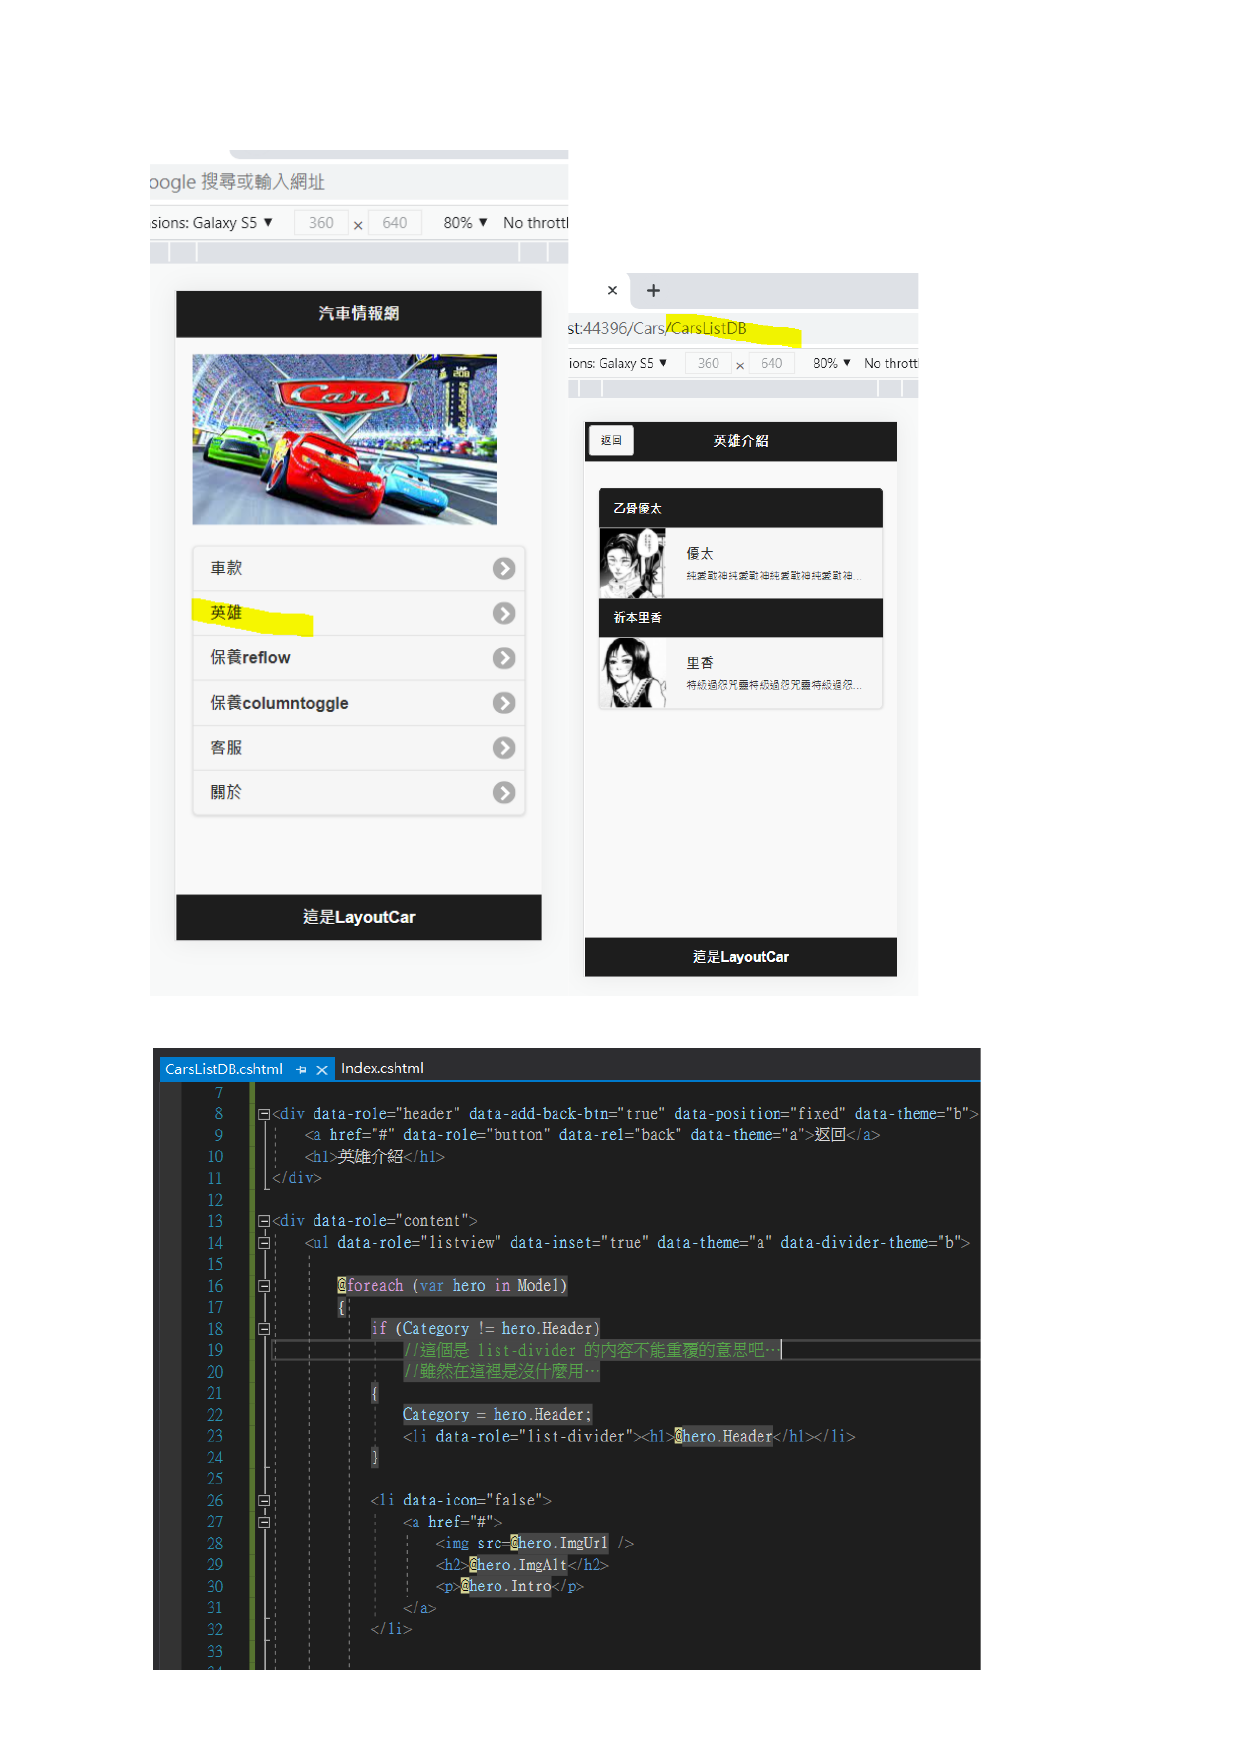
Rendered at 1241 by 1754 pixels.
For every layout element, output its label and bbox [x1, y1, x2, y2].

picture [153, 1048, 981, 1670]
picture [150, 150, 919, 996]
